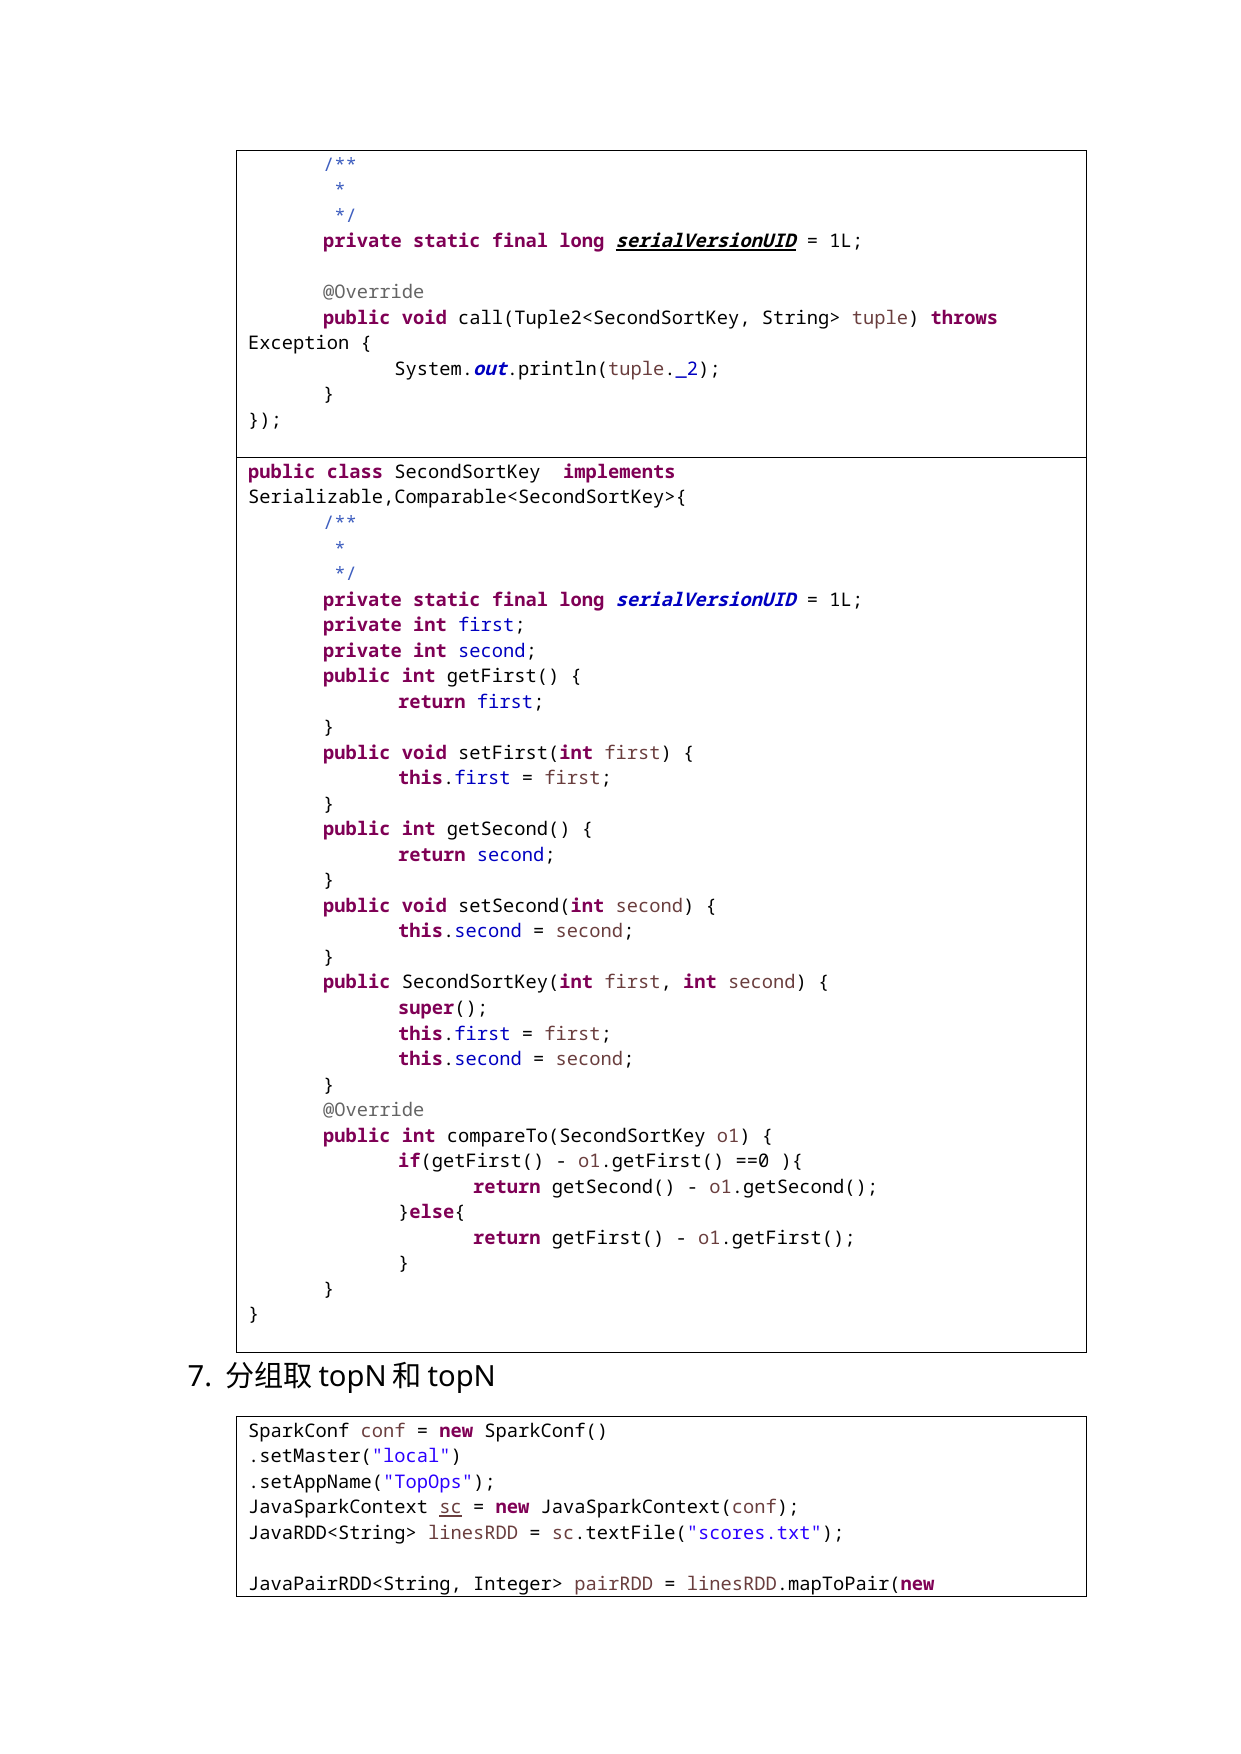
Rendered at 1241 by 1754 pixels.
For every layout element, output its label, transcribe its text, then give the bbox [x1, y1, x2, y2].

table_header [237, 1417, 1086, 1596]
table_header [237, 151, 1086, 457]
list 分组取topN和topN [187, 1353, 1053, 1395]
table_cell public class SecondSortKey implements Serializable,Comparable<SecondSortKey>{ /** * */ private static final long serialVersionUID = 1L; private int first; private int second; public int getFirst() { return first; } public void setFirst(int first) { this.first = first; } public int getSecond() { return second; } public void setSecond(int second) { this.second = second; } public SecondSortKey(int first, int second) { super(); this.first = first; this.second = second; } @Override public int compareTo(SecondSortKey o1) { if(getFirst() - o1.getFirst() ==0 ){ return getSecond() - o1.getSecond(); }else{ return getFirst() - o1.getFirst(); } } } [237, 458, 1086, 1352]
